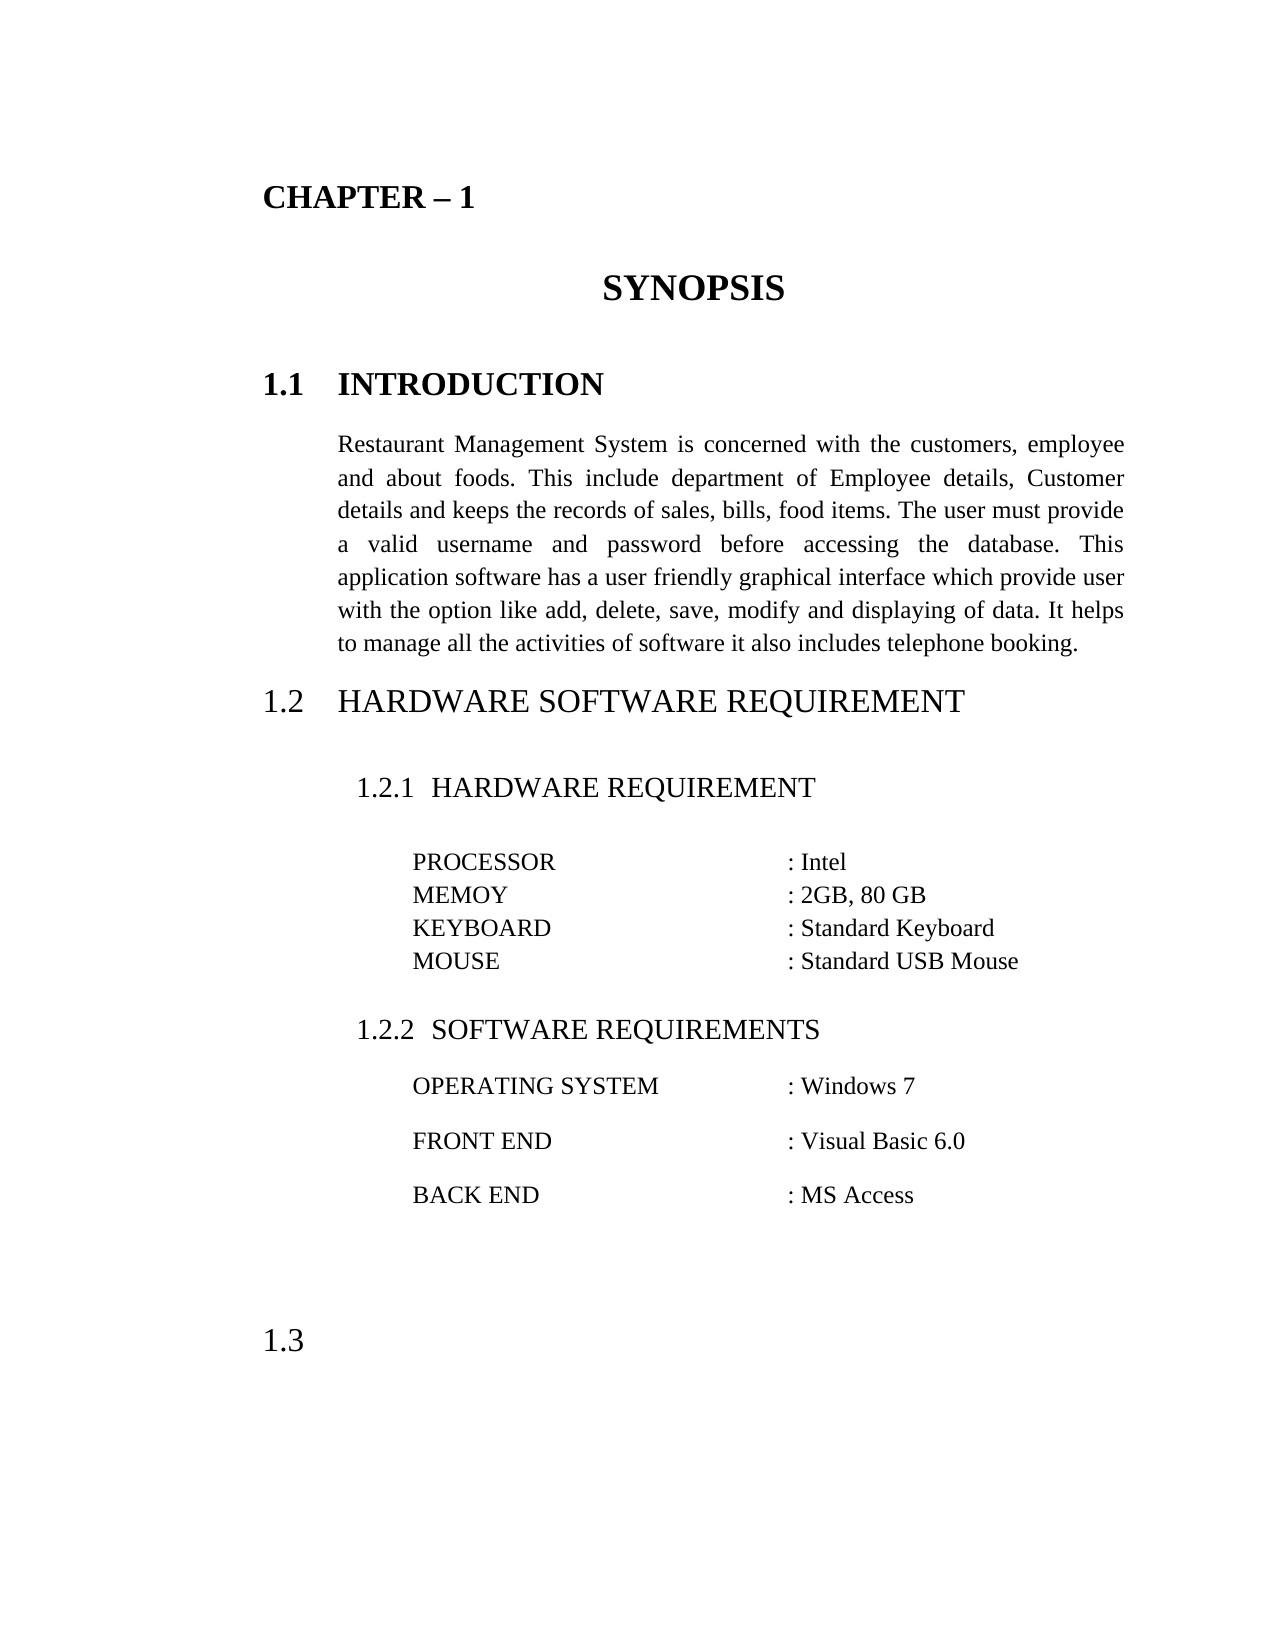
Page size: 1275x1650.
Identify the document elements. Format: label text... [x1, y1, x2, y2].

list INTRODUCTION [262, 365, 1125, 403]
list SYNOPSIS [262, 266, 1125, 309]
list KEYBOARD : Standard Keyboard [412, 913, 1125, 942]
list HARDWARE SOFTWARE REQUIREMENT [262, 682, 1125, 720]
list HARDWARE REQUIREMENT [356, 770, 1125, 803]
text Restaurant Management System is concerned with the customers, employee and about foods. This include department of Employee details, Customer details and keeps the records of sales, bills, food items. The user must provide a valid username and password before accessing the database. This application software has a user friendly graphical interface which provide user with the option like add, delete, save, modify and displaying of data. It helps to manage all the activities of software it also includes telephone booking. [337, 429, 1125, 656]
text FRONT END : Visual Basic 6.0 [187, 1126, 1125, 1154]
list PROCESSOR : Intel [412, 847, 1125, 876]
list MEMOY : 2GB, 80 GB [412, 880, 1125, 908]
list BACK END : MS Access [412, 1180, 1125, 1208]
list SOFTWARE REQUIREMENTS [356, 1012, 1125, 1045]
list MOUSE : Standard USB Mouse [412, 946, 1125, 974]
list CHAPTER – 1 [262, 177, 1125, 216]
text OPERATING SYSTEM : Windows 7 [187, 1071, 1125, 1100]
